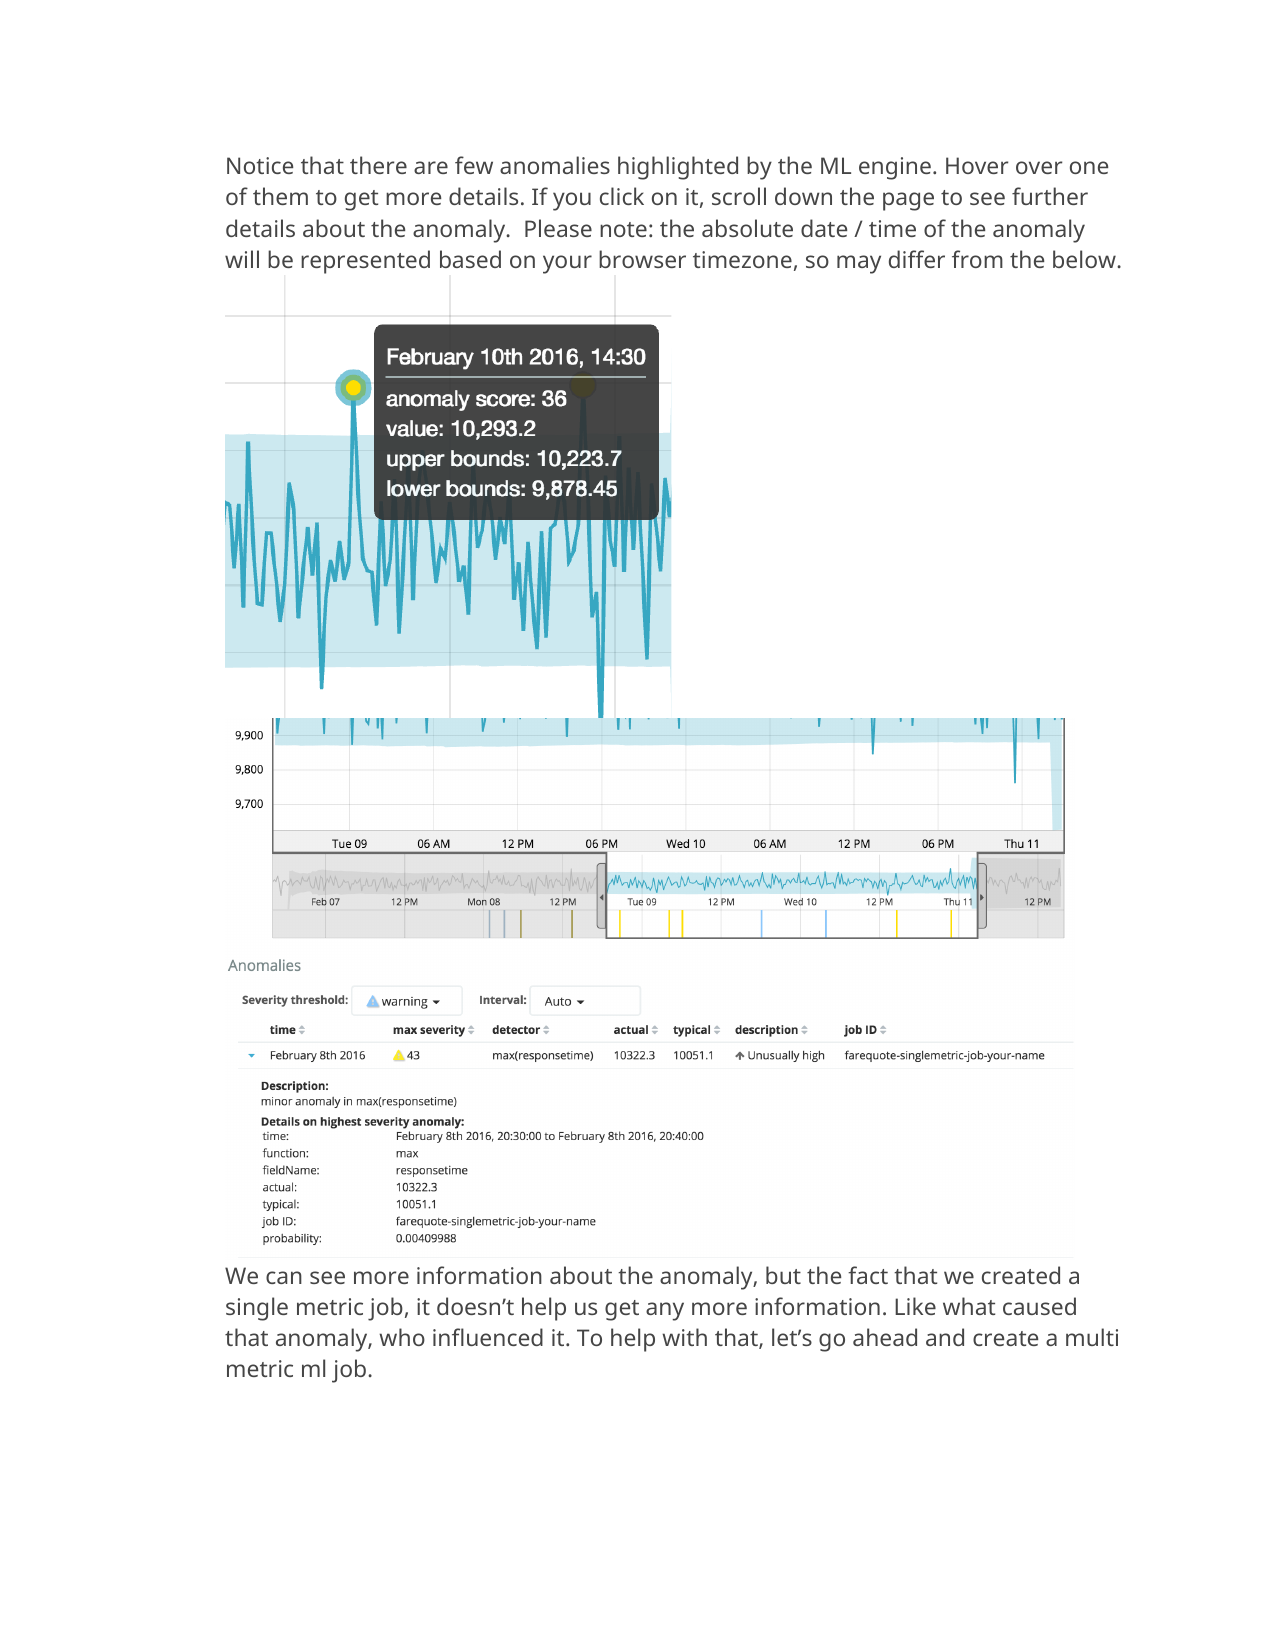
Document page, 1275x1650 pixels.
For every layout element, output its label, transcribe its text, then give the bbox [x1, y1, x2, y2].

picture [225, 275, 1075, 1260]
text Notice that there are few anomalies highlighted by the ML engine. Hover over one of them to get more details. If you click on it, scroll down the page to see further details about the anomaly. Please note: the absolute date / time of the anomaly will be represented based on your browser timezone, so may differ from the below. [225, 150, 1125, 275]
text We can see more information about the anomaly, but the fact that we created a single metric job, it doesn’t help us get any more information. Like what caused that anomaly, who influenced it. To help with that, let’s go ahead and create a multi metric ml job. [225, 1259, 1125, 1384]
